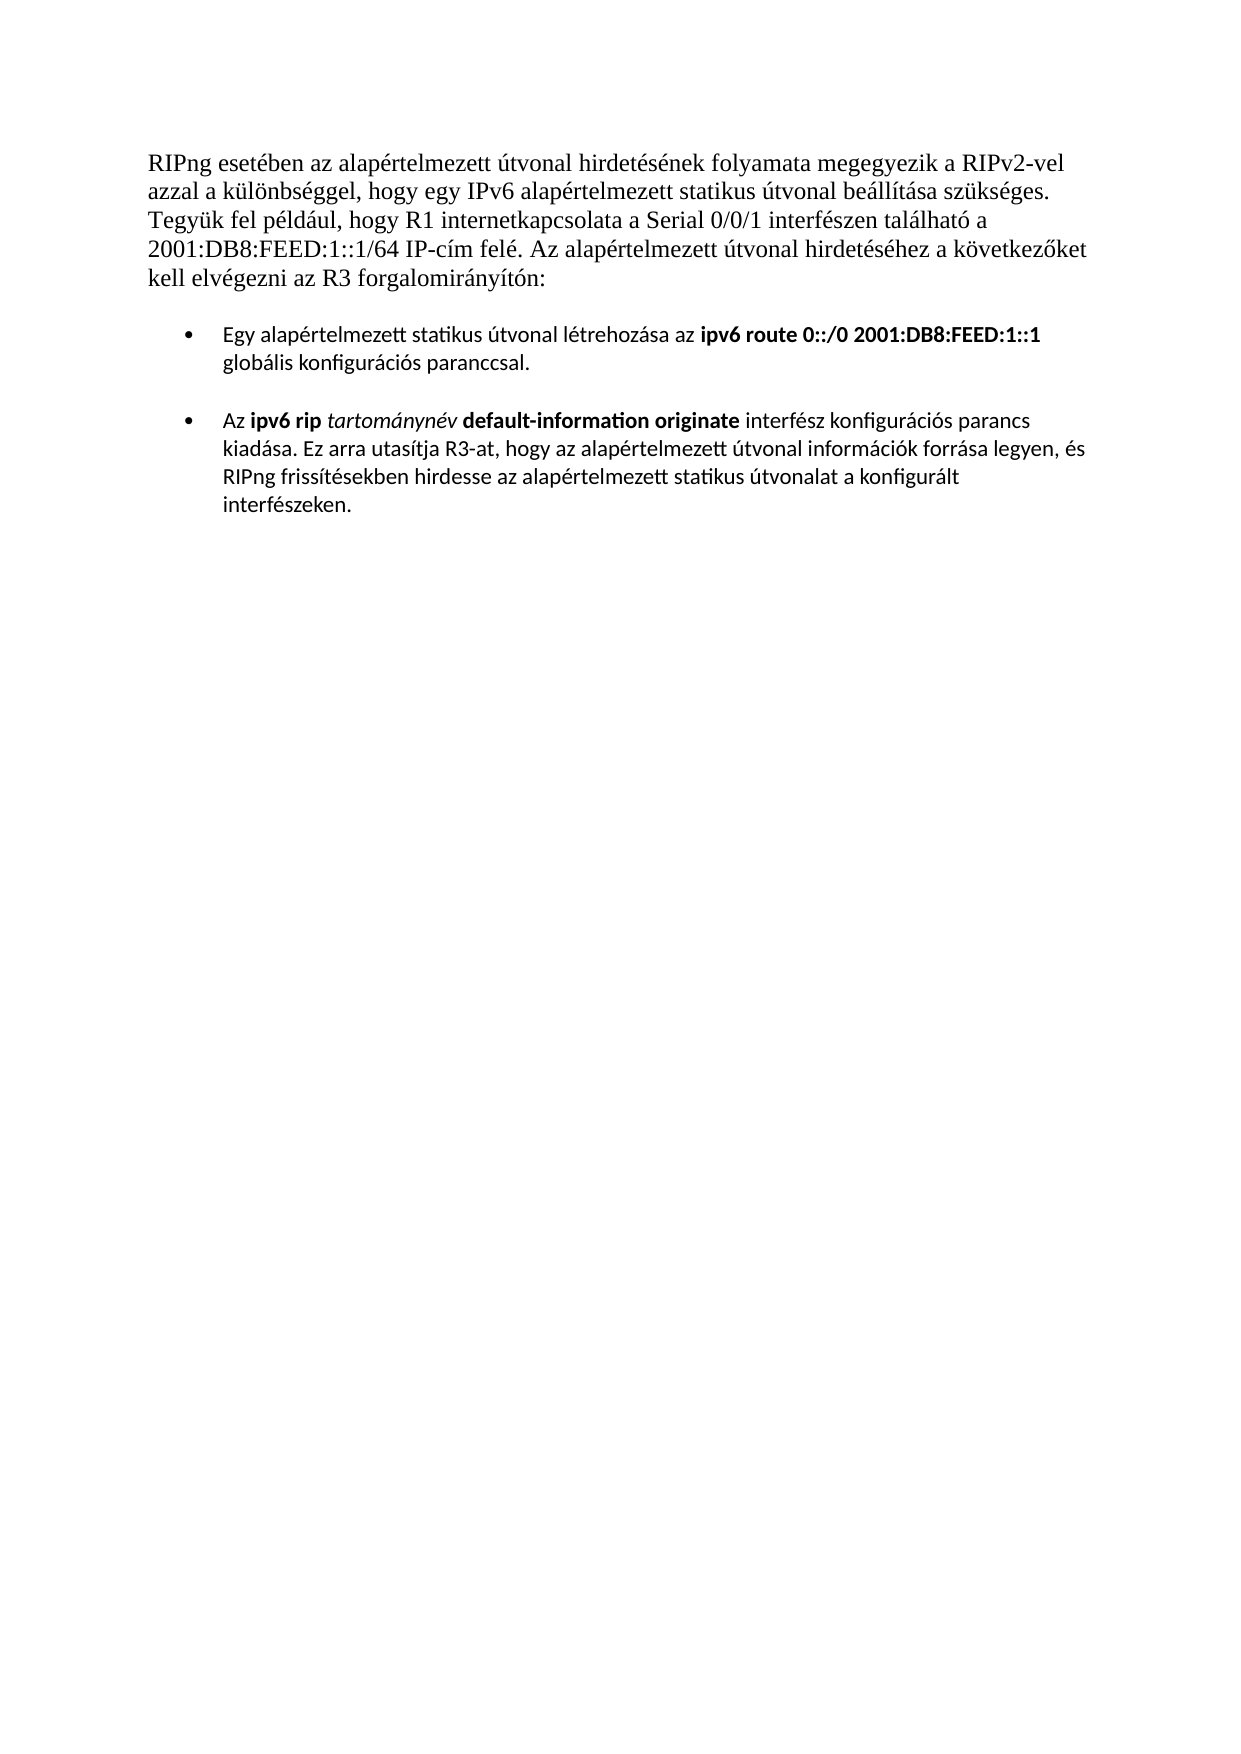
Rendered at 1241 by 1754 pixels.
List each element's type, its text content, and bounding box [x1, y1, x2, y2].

list Egy alapértelmezett statikus útvonal létrehozása az ipv6 route 0::/0 2001:DB8:FEED:1::1 globális konfigurációs paranccsal. [185, 321, 1093, 377]
text RIPng esetében az alapértelmezett útvonal hirdetésének folyamata megegyezik a RIPv2-vel azzal a különbséggel, hogy egy IPv6 alapértelmezett statikus útvonal beállítása szükséges. Tegyük fel például, hogy R1 internetkapcsolata a Serial 0/0/1 interfészen található a 2001:DB8:FEED:1::1/64 IP-cím felé. Az alapértelmezett útvonal hirdetéséhez a következőket kell elvégezni az R3 forgalomirányítón: [148, 148, 1093, 291]
list Az ipv6 rip tartománynév default-information originate interfész konfigurációs parancs kiadása. Ez arra utasítja R3-at, hogy az alapértelmezett útvonal információk forrása legyen, és RIPng frissítésekben hirdesse az alapértelmezett statikus útvonalat a konfigurált interfészeken. [185, 406, 1093, 518]
